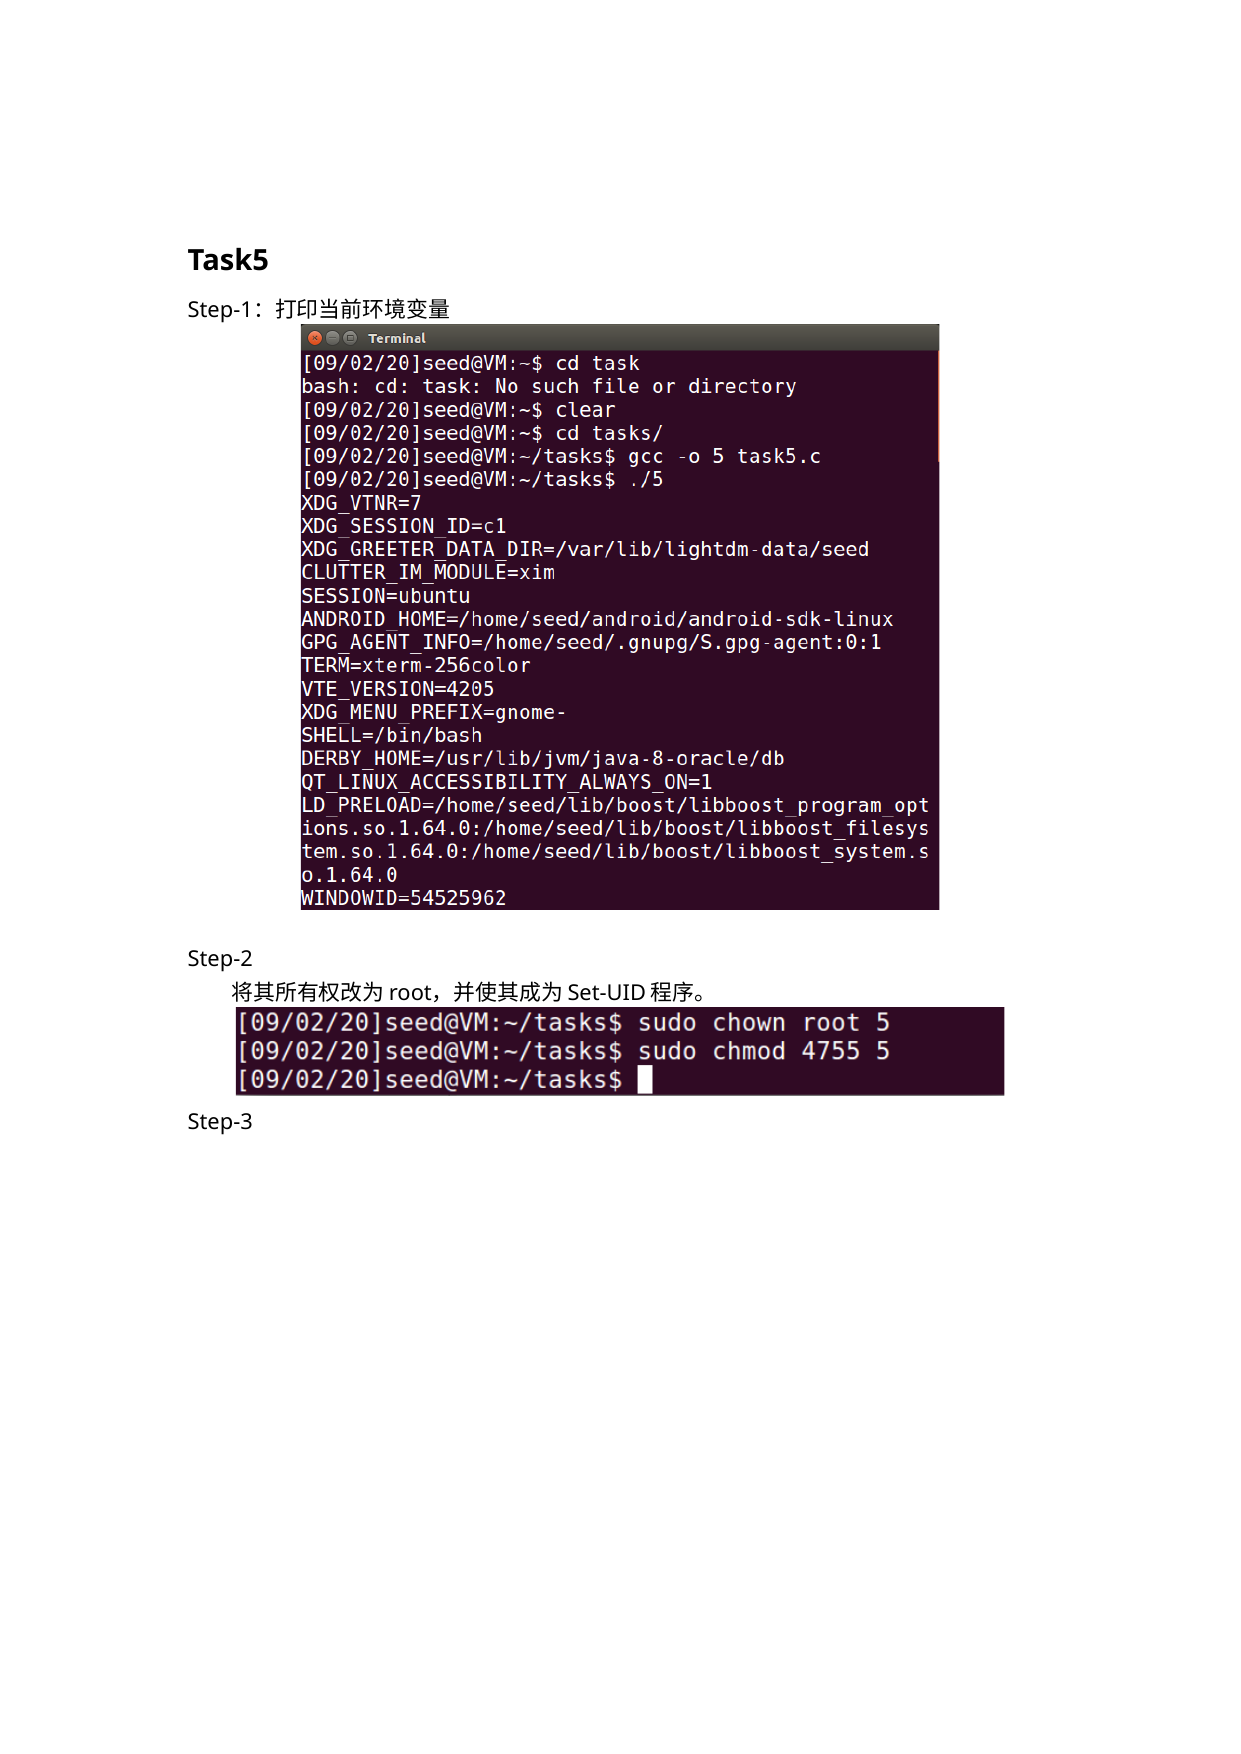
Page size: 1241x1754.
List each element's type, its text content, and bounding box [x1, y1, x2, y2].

picture [235, 1007, 1005, 1096]
text Step-2 [187, 942, 1053, 974]
picture [300, 324, 940, 910]
text Step-1：打印当前环境变量 [187, 292, 1053, 324]
text Step-3 [187, 1104, 1053, 1137]
text Task5 [187, 227, 1053, 292]
text 将其所有权改为root，并使其成为Set-UID程序。 [187, 974, 1053, 1007]
